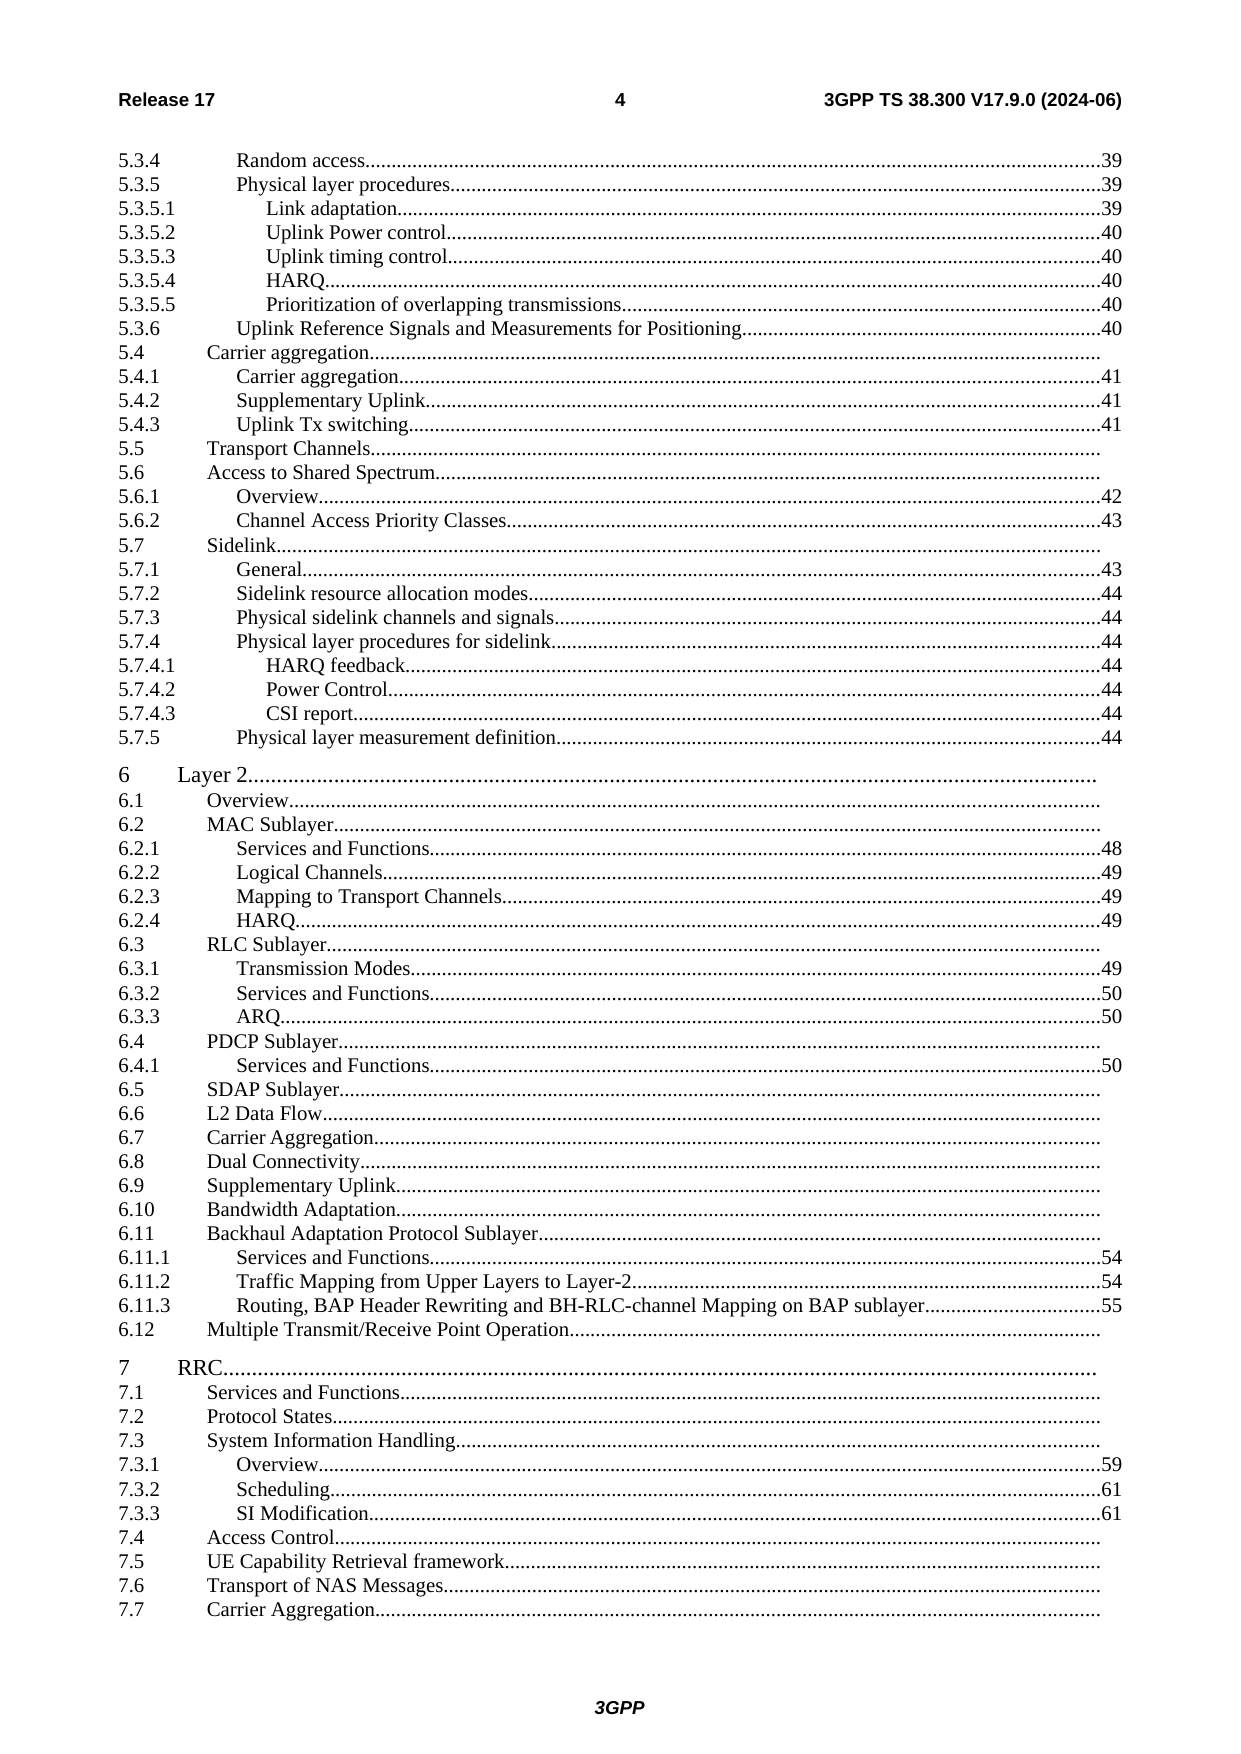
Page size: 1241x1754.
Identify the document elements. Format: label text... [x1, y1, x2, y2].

text 5.6.1 Overview 42 [118, 484, 1122, 508]
text 6.3 RLC Sublayer 49 [118, 932, 1078, 956]
text 6.3.3 ARQ 50 [118, 1004, 1122, 1028]
text 5.4.3 Uplink Tx switching 41 [118, 412, 1122, 436]
text 6.5 SDAP Sublayer 51 [118, 1077, 1078, 1101]
text 5.7.2 Sidelink resource allocation modes 44 [118, 581, 1122, 605]
text 5.7.5 Physical layer measurement definition 44 [118, 725, 1122, 749]
text 5.5 Transport Channels 41 [118, 436, 1078, 460]
text 6.11.1 Services and Functions 54 [118, 1245, 1122, 1269]
text 5.3.6 Uplink Reference Signals and Measurements for Positioning 40 [118, 316, 1122, 340]
text 7.4 Access Control 61 [118, 1524, 1078, 1549]
text 6.6 L2 Data Flow 51 [118, 1101, 1078, 1125]
text 6.12 Multiple Transmit/Receive Point Operation 57 [118, 1317, 1078, 1341]
text 5.3.5.5 Prioritization of overlapping transmissions 40 [118, 292, 1122, 316]
text 5.3.5.2 Uplink Power control 40 [118, 220, 1122, 244]
text 5.7.4.2 Power Control 44 [118, 677, 1122, 701]
text 5.7.4.1 HARQ feedback 44 [118, 653, 1122, 677]
text 6.3.2 Services and Functions 50 [118, 980, 1122, 1004]
text 5.4 Carrier aggregation 41 [118, 340, 1078, 364]
text 6.3.1 Transmission Modes 49 [118, 956, 1122, 980]
text 5.6.2 Channel Access Priority Classes 43 [118, 508, 1122, 532]
text 7.5 UE Capability Retrieval framework 62 [118, 1549, 1078, 1573]
text 5.7.1 General 43 [118, 557, 1122, 581]
text 6.11.2 Traffic Mapping from Upper Layers to Layer-2 54 [118, 1269, 1122, 1293]
text 7.7 Carrier Aggregation 62 [118, 1597, 1078, 1621]
text 6 Layer 2 45 [118, 762, 1078, 788]
text 6.2 MAC Sublayer 48 [118, 812, 1078, 836]
text 5.3.5.1 Link adaptation 39 [118, 196, 1122, 220]
text 7 RRC 57 [118, 1354, 1078, 1380]
text 5.7.3 Physical sidelink channels and signals 44 [118, 605, 1122, 629]
text 6.7 Carrier Aggregation 51 [118, 1125, 1078, 1149]
text 7.3 System Information Handling 59 [118, 1428, 1078, 1452]
text 7.3.2 Scheduling 61 [118, 1476, 1122, 1501]
text 5.3.5.4 HARQ 40 [118, 268, 1122, 292]
text 5.7 Sidelink 43 [118, 532, 1078, 557]
text 6.2.4 HARQ 49 [118, 908, 1122, 932]
text 7.3.1 Overview 59 [118, 1452, 1122, 1476]
text 7.6 Transport of NAS Messages 62 [118, 1573, 1078, 1597]
text 5.3.4 Random access 39 [118, 147, 1122, 172]
text 5.4.1 Carrier aggregation 41 [118, 364, 1122, 388]
text 5.7.4 Physical layer procedures for sidelink 44 [118, 629, 1122, 653]
text 6.2.3 Mapping to Transport Channels 49 [118, 884, 1122, 908]
text 5.3.5.3 Uplink timing control 40 [118, 244, 1122, 268]
text 6.11.3 Routing, BAP Header Rewriting and BH-RLC-channel Mapping on BAP sublayer 55 [118, 1293, 1122, 1317]
text 6.4.1 Services and Functions 50 [118, 1053, 1122, 1077]
text 5.7.4.3 CSI report 44 [118, 701, 1122, 725]
text 6.9 Supplementary Uplink 53 [118, 1173, 1078, 1197]
text 6.1 Overview 45 [118, 788, 1078, 812]
text 7.2 Protocol States 58 [118, 1404, 1078, 1428]
text 6.11 Backhaul Adaptation Protocol Sublayer 54 [118, 1221, 1078, 1245]
text 7.3.3 SI Modification 61 [118, 1501, 1122, 1524]
text 7.1 Services and Functions 57 [118, 1380, 1078, 1404]
text 6.8 Dual Connectivity 53 [118, 1149, 1078, 1173]
text 5.3.5 Physical layer procedures 39 [118, 172, 1122, 196]
text 6.2.2 Logical Channels 49 [118, 860, 1122, 884]
text 5.4.2 Supplementary Uplink 41 [118, 388, 1122, 412]
text 6.2.1 Services and Functions 48 [118, 836, 1122, 860]
text 5.6 Access to Shared Spectrum 42 [118, 460, 1078, 484]
text 6.10 Bandwidth Adaptation 53 [118, 1197, 1078, 1221]
text 6.4 PDCP Sublayer 50 [118, 1028, 1078, 1053]
